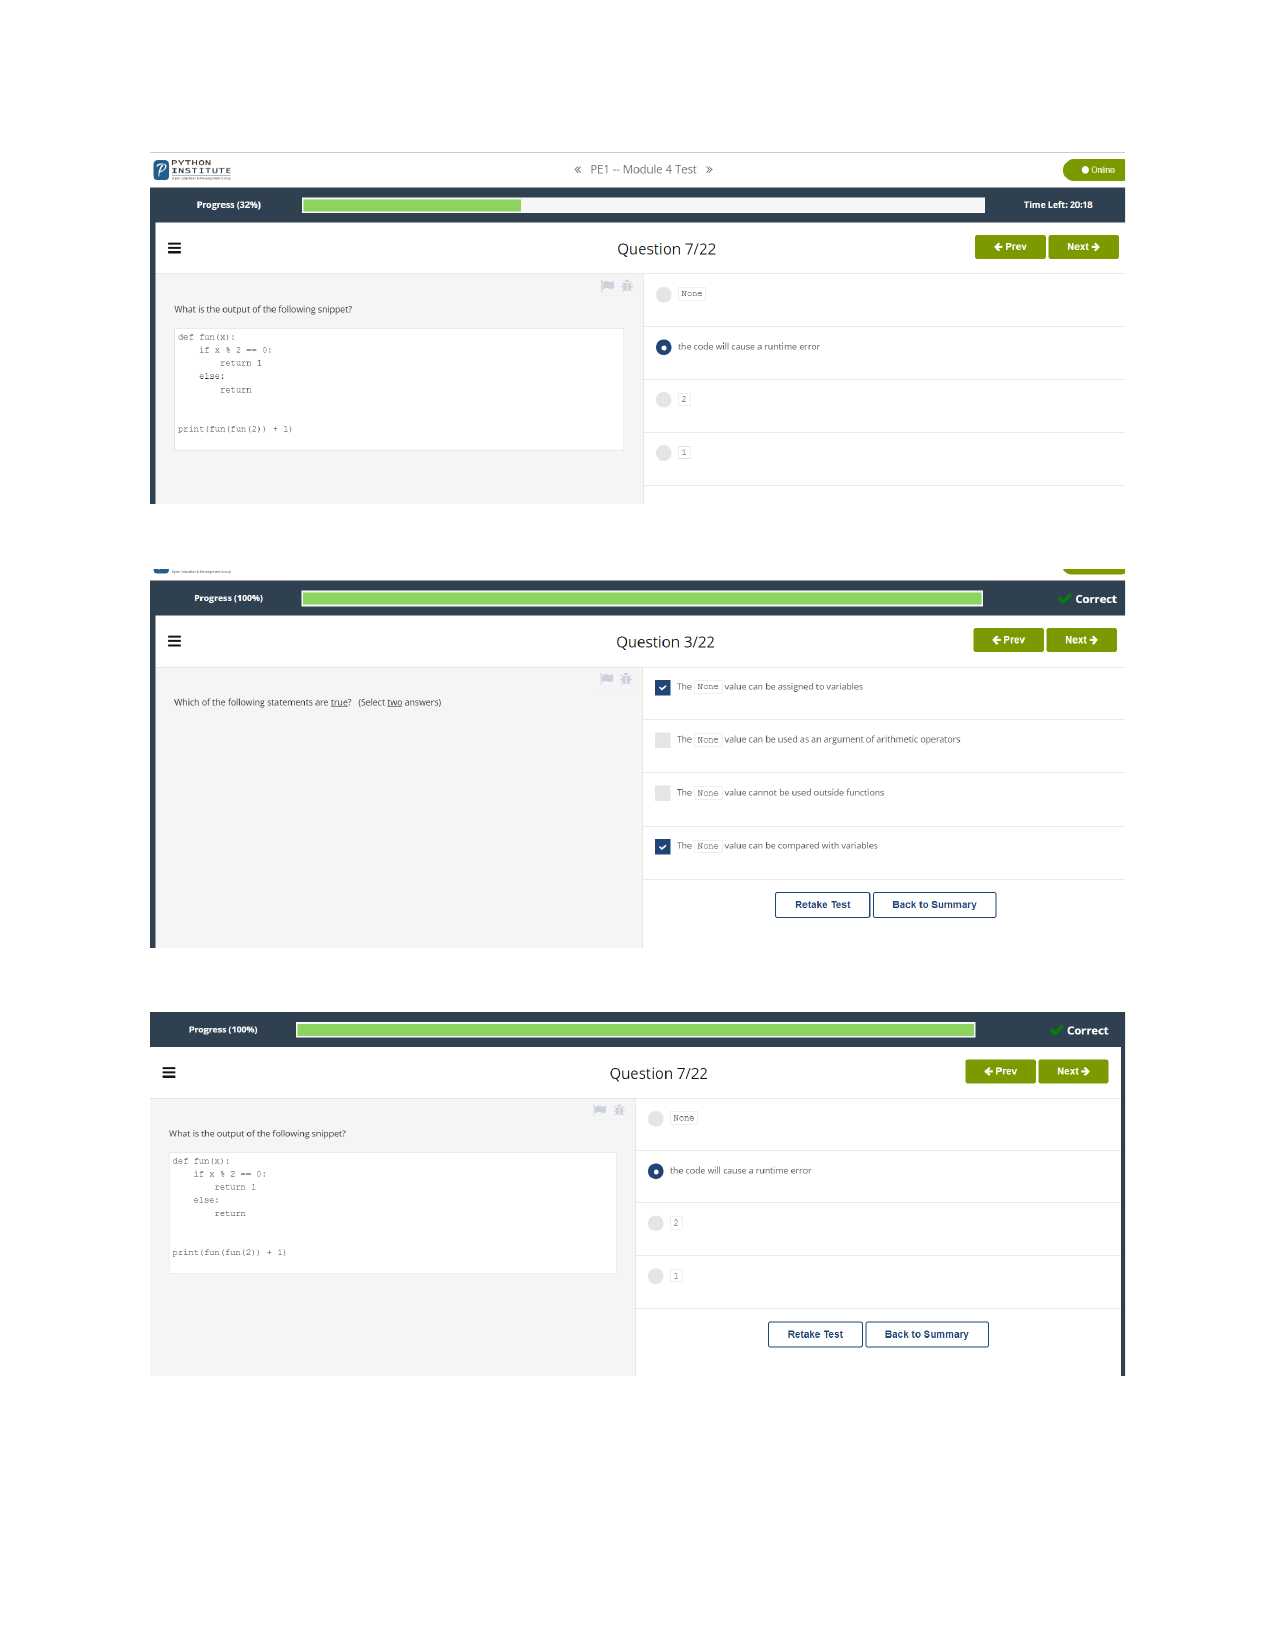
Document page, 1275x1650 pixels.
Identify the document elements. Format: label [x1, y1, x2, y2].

picture [150, 569, 1125, 948]
picture [150, 1012, 1125, 1376]
picture [150, 150, 1125, 504]
